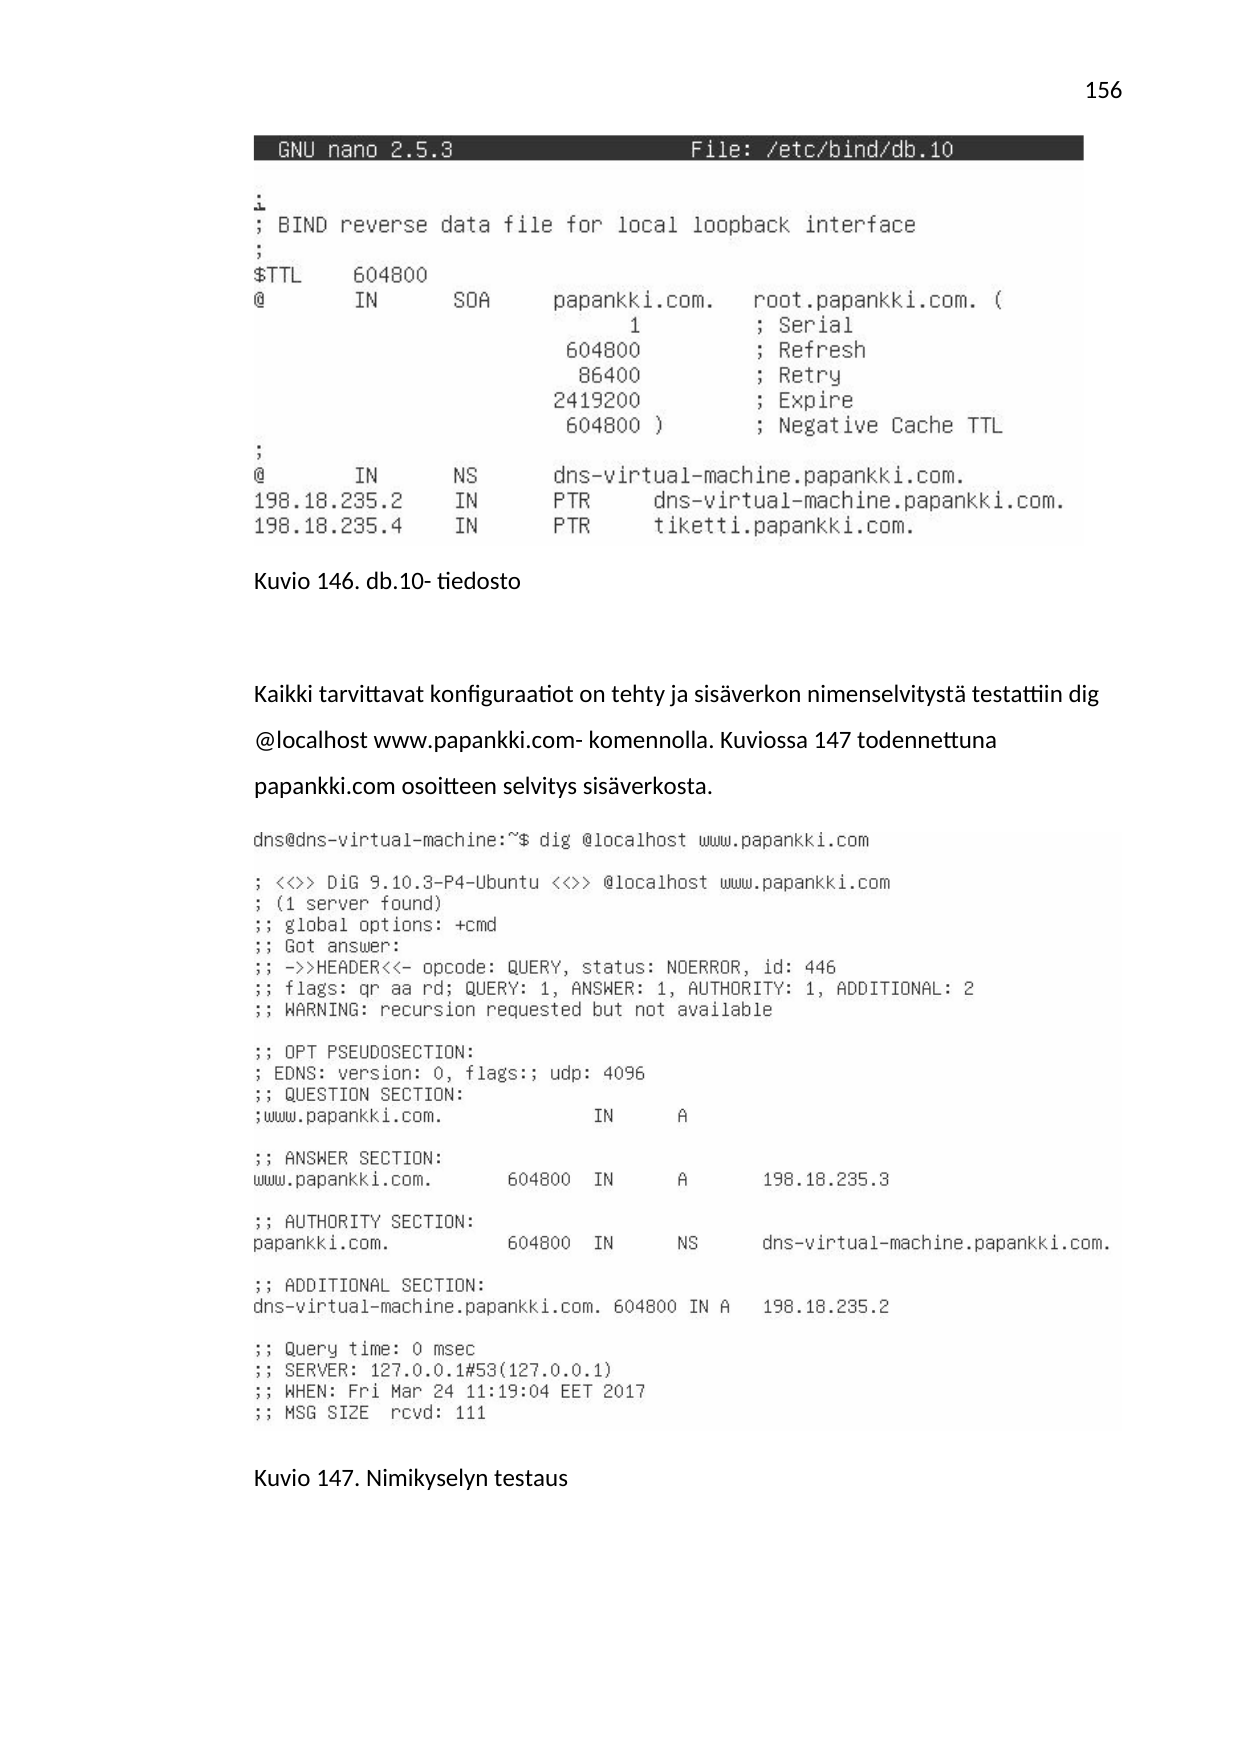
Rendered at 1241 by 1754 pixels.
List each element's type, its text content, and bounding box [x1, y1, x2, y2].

text Kaikki tarvittavat konfiguraatiot on tehty ja sisäverkon nimenselvitystä testattiin dig @localhost www.papankki.com- komennolla. Kuviossa 147 todennettuna papankki.com osoitteen selvitys sisäverkosta. [254, 679, 1122, 801]
picture [253, 135, 1084, 546]
picture [253, 832, 1123, 1431]
